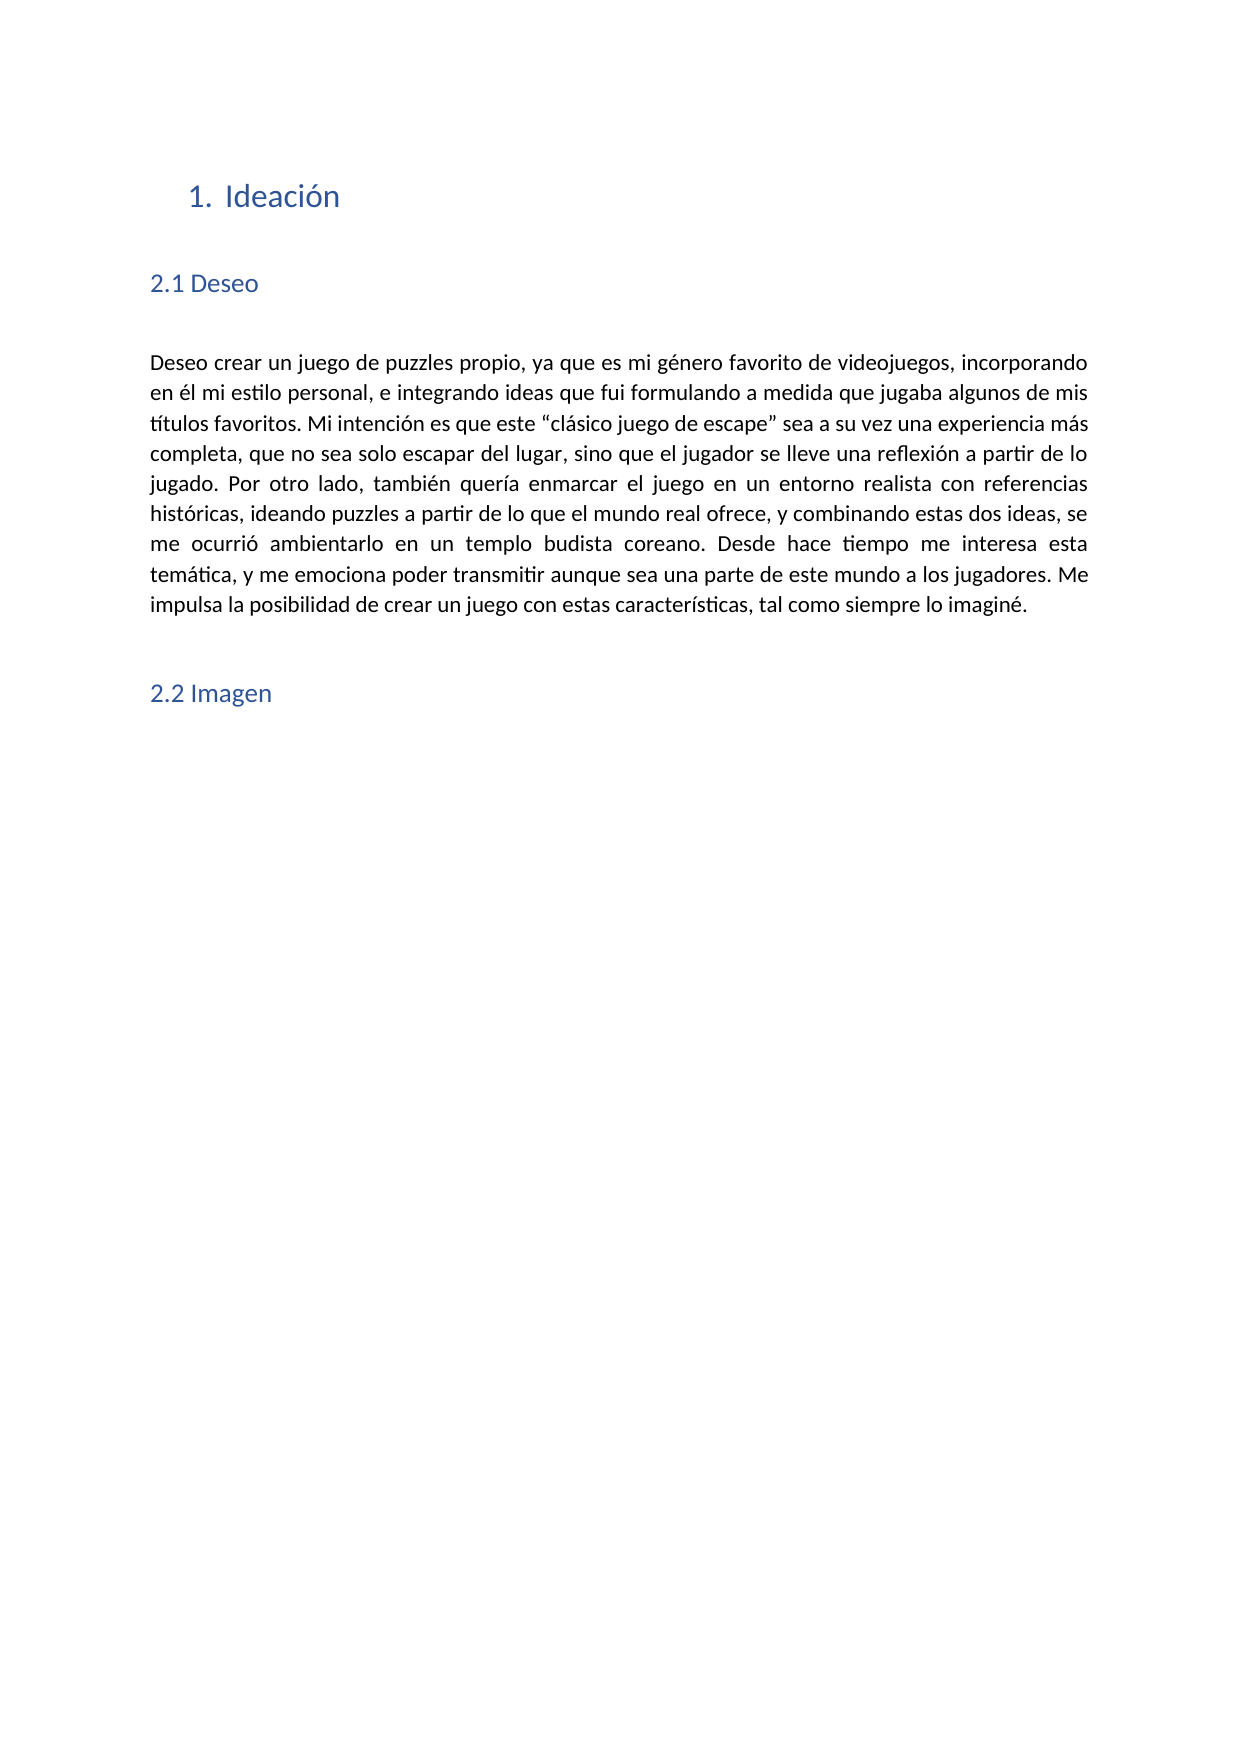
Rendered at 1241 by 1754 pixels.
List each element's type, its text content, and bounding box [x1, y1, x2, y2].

subtitle 2.1 Deseo [150, 266, 1090, 299]
subtitle Ideación [187, 175, 1090, 216]
text Deseo crear un juego de puzzles propio, ya que es mi género favorito de videojuegos, incorporando en él mi estilo personal, e integrando ideas que fui formulando a medida que jugaba algunos de mis títulos favoritos. Mi intención es que este “clásico juego de escape” sea a su vez una experiencia más completa, que no sea solo escapar del lugar, sino que el jugador se lleve una reflexión a partir de lo jugado. Por otro lado, también quería enmarcar el juego en un entorno realista con referencias históricas, ideando puzzles a partir de lo que el mundo real ofrece, y combinando estas dos ideas, se me ocurrió ambientarlo en un templo budista coreano. Desde hace tiempo me interesa esta temática, y me emociona poder transmitir aunque sea una parte de este mundo a los jugadores. Me impulsa la posibilidad de crear un juego con estas características, tal como siempre lo imaginé. [150, 348, 1090, 618]
subtitle 2.2 Imagen [150, 677, 1090, 710]
